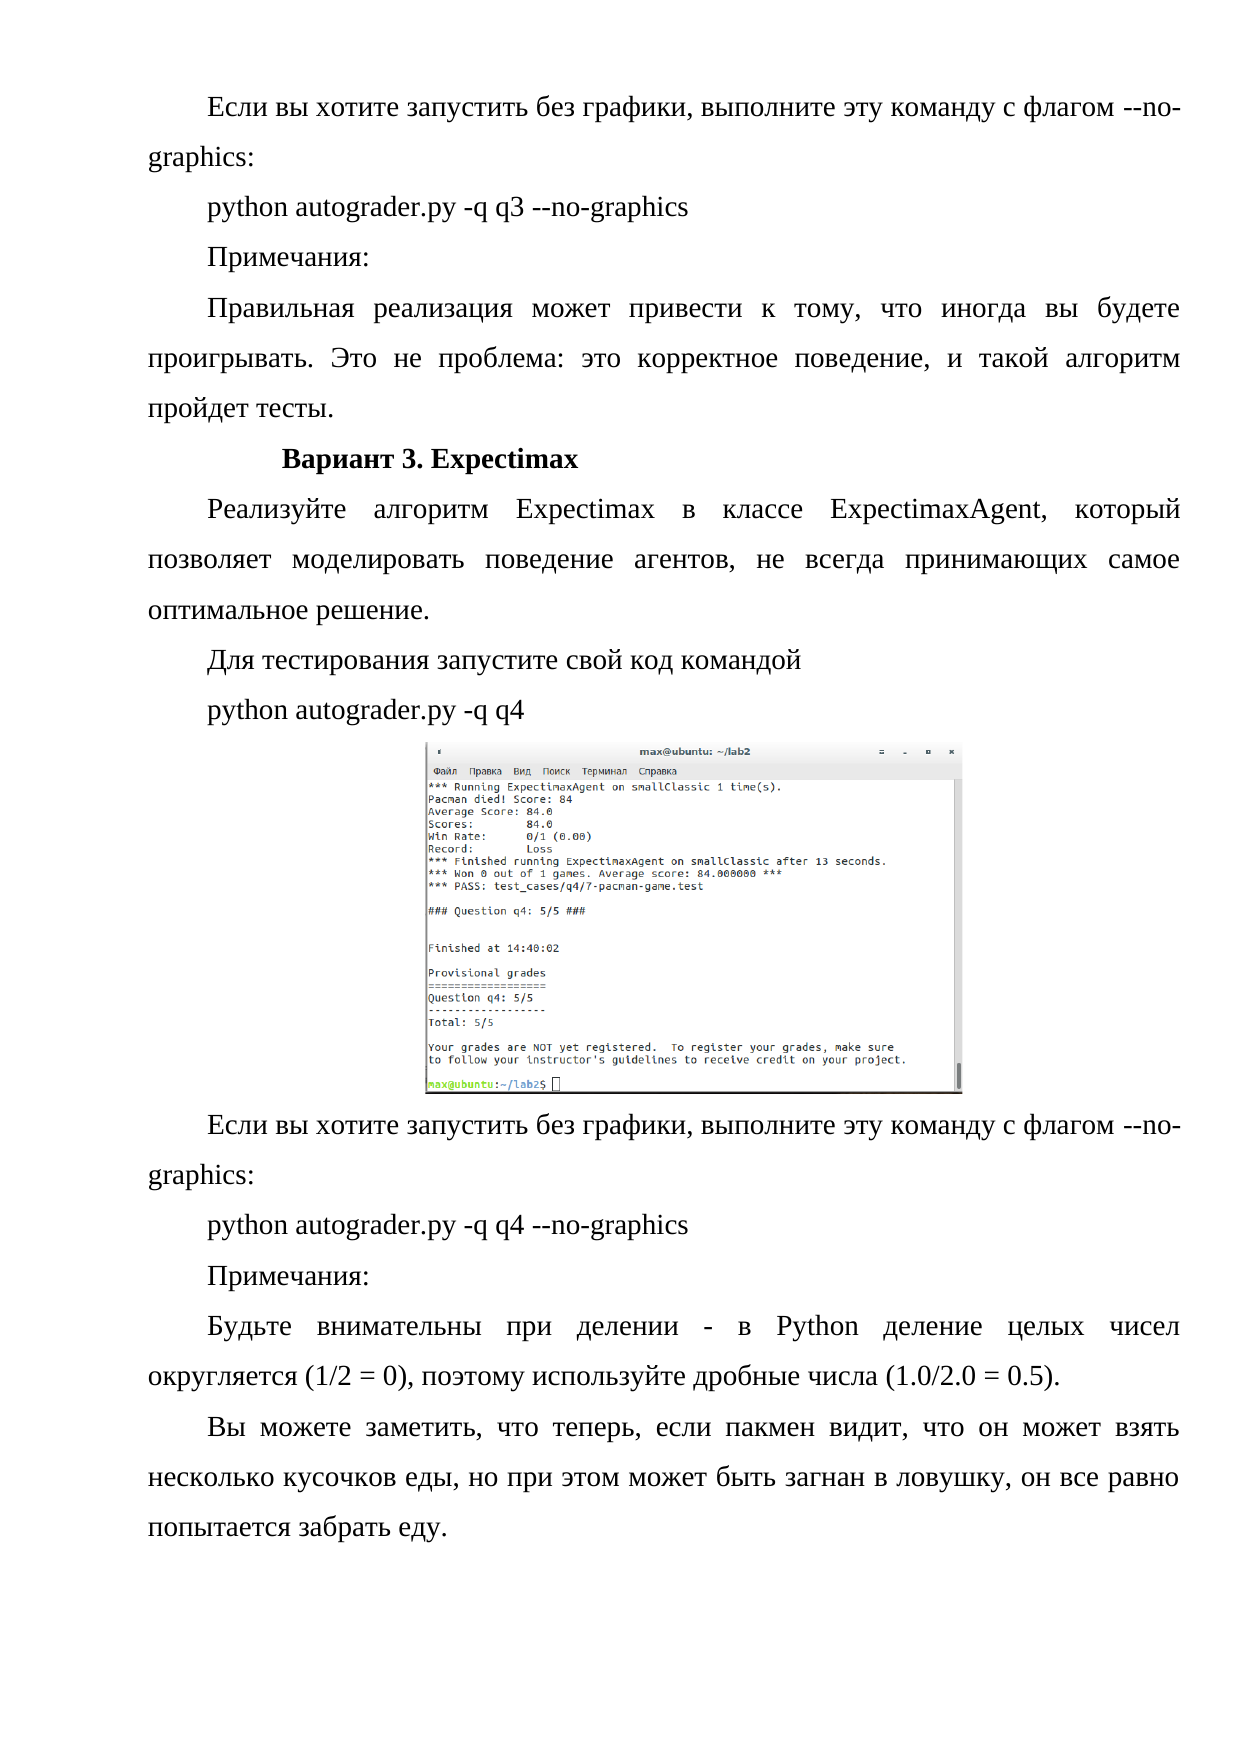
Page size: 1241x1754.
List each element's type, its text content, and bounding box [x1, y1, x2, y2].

text Если вы хотите запустить без графики, выполните эту команду с флагом --no-graphics: [148, 89, 1181, 172]
text Примечания: [148, 1258, 1181, 1291]
text Вариант 3. Expectimax [223, 441, 1181, 474]
picture [425, 742, 963, 1094]
text Вы можете заметить, что теперь, если пакмен видит, что он может взять несколько кусочков еды, но при этом может быть загнан в ловушку, он все равно попытается забрать еду. [148, 1409, 1181, 1543]
text Правильная реализация может привести к тому, что иногда вы будете проигрывать. Это не проблема: это корректное поведение, и такой алгоритм пройдет тесты. [148, 290, 1181, 424]
text Для тестирования запустите свой код командой [148, 642, 1181, 676]
text Реализуйте алгоритм Expectimax в классе ExpectimaxAgent, который позволяет моделировать поведение агентов, не всегда принимающих самое оптимальное решение. [148, 491, 1181, 625]
text Если вы хотите запустить без графики, выполните эту команду с флагом --no-graphics: [148, 1107, 1181, 1191]
text python autograder.py -q q4 --no-graphics [148, 1207, 1181, 1241]
text python autograder.py -q q4 [148, 692, 1181, 726]
text Примечания: [148, 239, 1181, 273]
text python autograder.py -q q3 --no-graphics [148, 189, 1181, 223]
text Будьте внимательны при делении - в Python деление целых чисел округляется (1/2 = 0), поэтому используйте дробные числа (1.0/2.0 = 0.5). [148, 1308, 1181, 1392]
